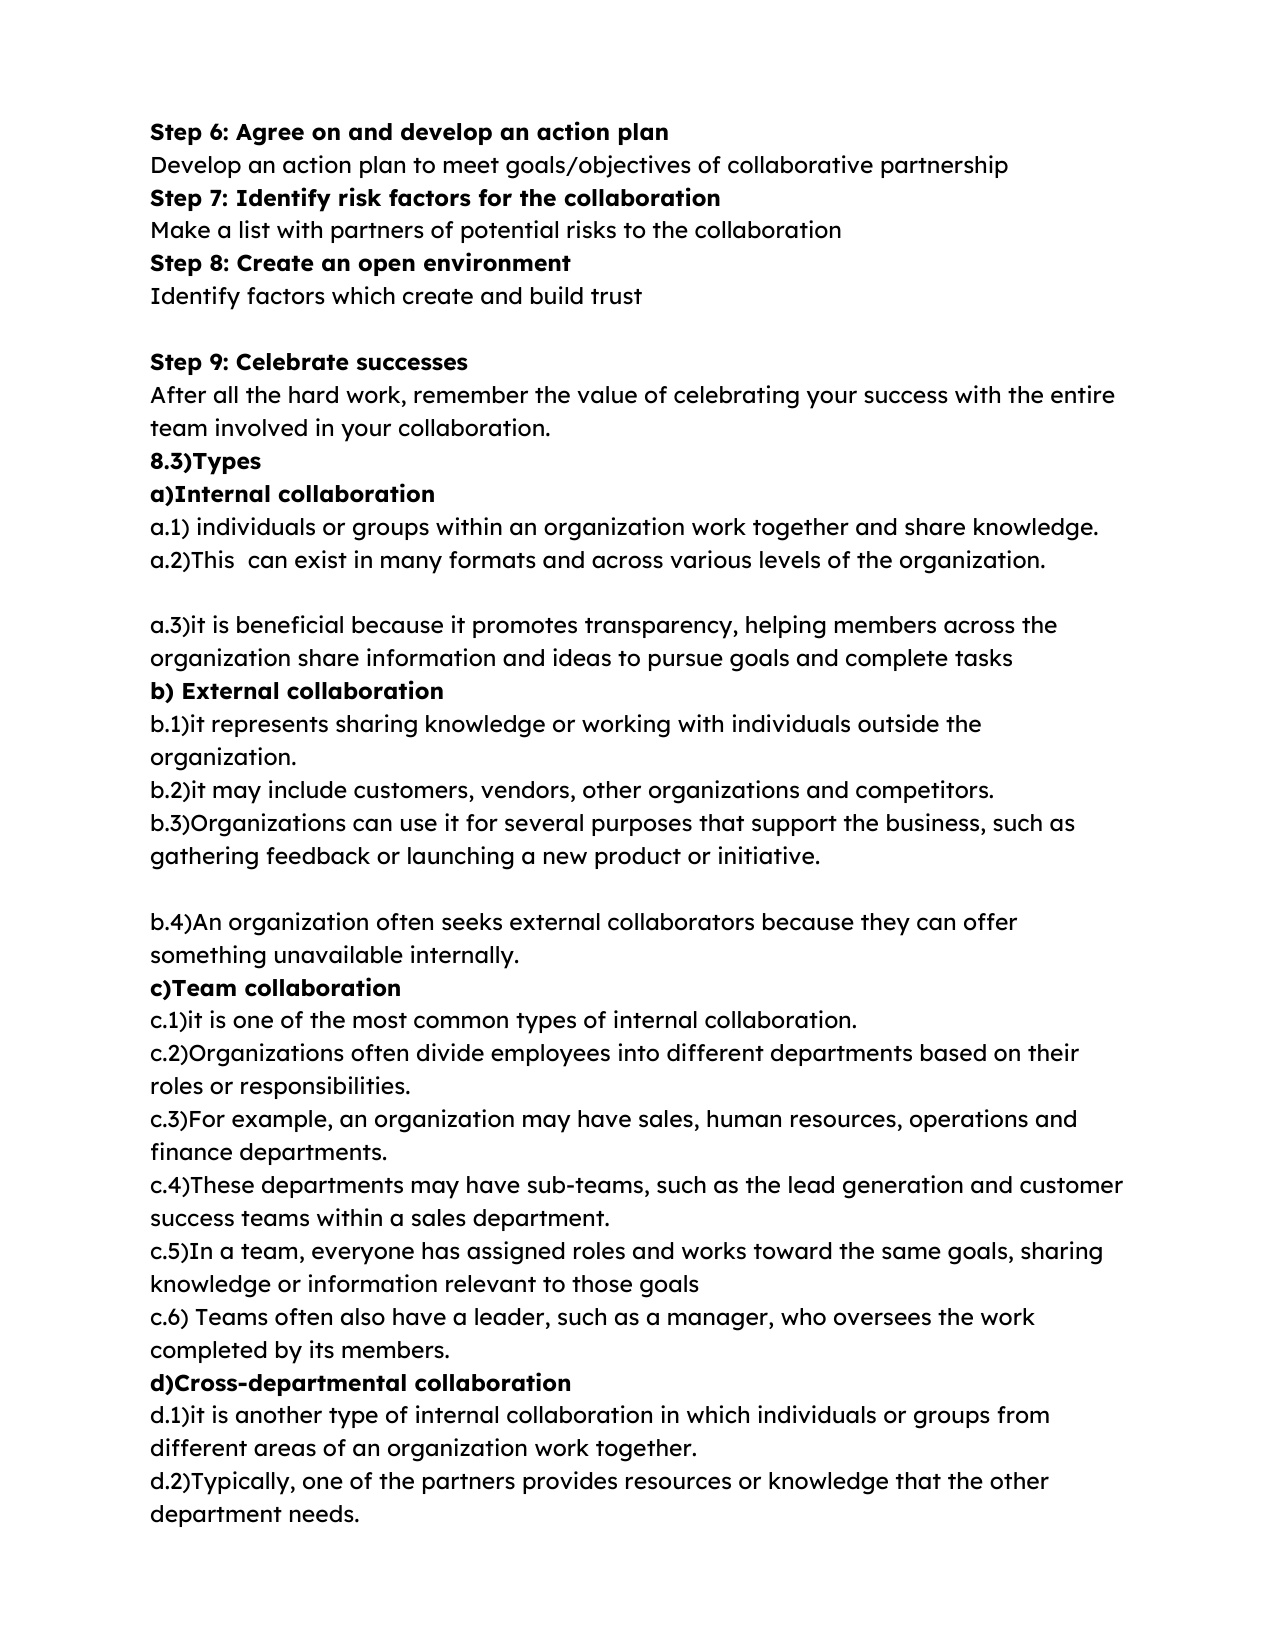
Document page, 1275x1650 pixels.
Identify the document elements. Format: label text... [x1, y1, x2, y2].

text After all the hard work, remember the value of celebrating your success with the entire team involved in your collaboration. [150, 381, 1125, 442]
text a.1) individuals or groups within an organization work together and share knowledge. [150, 512, 1125, 541]
text a.2)This can exist in many formats and across various levels of the organization. [150, 545, 1125, 574]
text a)Internal collaboration [150, 479, 1125, 508]
text c.4)These departments may have sub-teams, such as the lead generation and customer success teams within a sales department. [150, 1171, 1125, 1232]
text b.2)it may include customers, vendors, other organizations and competitors. [150, 776, 1125, 804]
text d.1)it is another type of internal collaboration in which individuals or groups from different areas of an organization work together. [150, 1401, 1125, 1463]
text b.3)Organizations can use it for several purposes that support the business, such as gathering feedback or launching a new product or initiative. [150, 808, 1125, 870]
text Step 7: Identify risk factors for the collaboration [150, 183, 1125, 212]
text a.3)it is beneficial because it promotes transparency, helping members across the organization share information and ideas to pursue goals and complete tasks [150, 611, 1125, 673]
text Step 9: Celebrate successes [150, 348, 1125, 376]
text b.4)An organization often seeks external collaborators because they can offer something unavailable internally. [150, 907, 1125, 969]
text c.2)Organizations often divide employees into different departments based on their roles or responsibilities. [150, 1039, 1125, 1101]
text c.3)For example, an organization may have sales, human resources, operations and finance departments. [150, 1105, 1125, 1166]
text c.6) Teams often also have a leader, such as a manager, who oversees the work completed by its members. [150, 1302, 1125, 1364]
text b) External collaboration [150, 677, 1125, 706]
text d)Cross-departmental collaboration [150, 1368, 1125, 1397]
text Develop an action plan to meet goals/objectives of collaborative partnership [150, 150, 1125, 179]
text Make a list with partners of potential risks to the collaboration [150, 216, 1125, 245]
text Identify factors which create and build trust [150, 282, 1125, 311]
text Step 8: Create an open environment [150, 249, 1125, 278]
text b.1)it represents sharing knowledge or working with individuals outside the organization. [150, 710, 1125, 771]
text c.5)In a team, everyone has assigned roles and works toward the same goals, sharing knowledge or information relevant to those goals [150, 1236, 1125, 1298]
text c.1)it is one of the most common types of internal collaboration. [150, 1006, 1125, 1035]
text d.2)Typically, one of the partners provides resources or knowledge that the other department needs. [150, 1467, 1125, 1528]
text Step 6: Agree on and develop an action plan [150, 117, 1125, 146]
text c)Team collaboration [150, 973, 1125, 1002]
text 8.3)Types [150, 446, 1125, 475]
